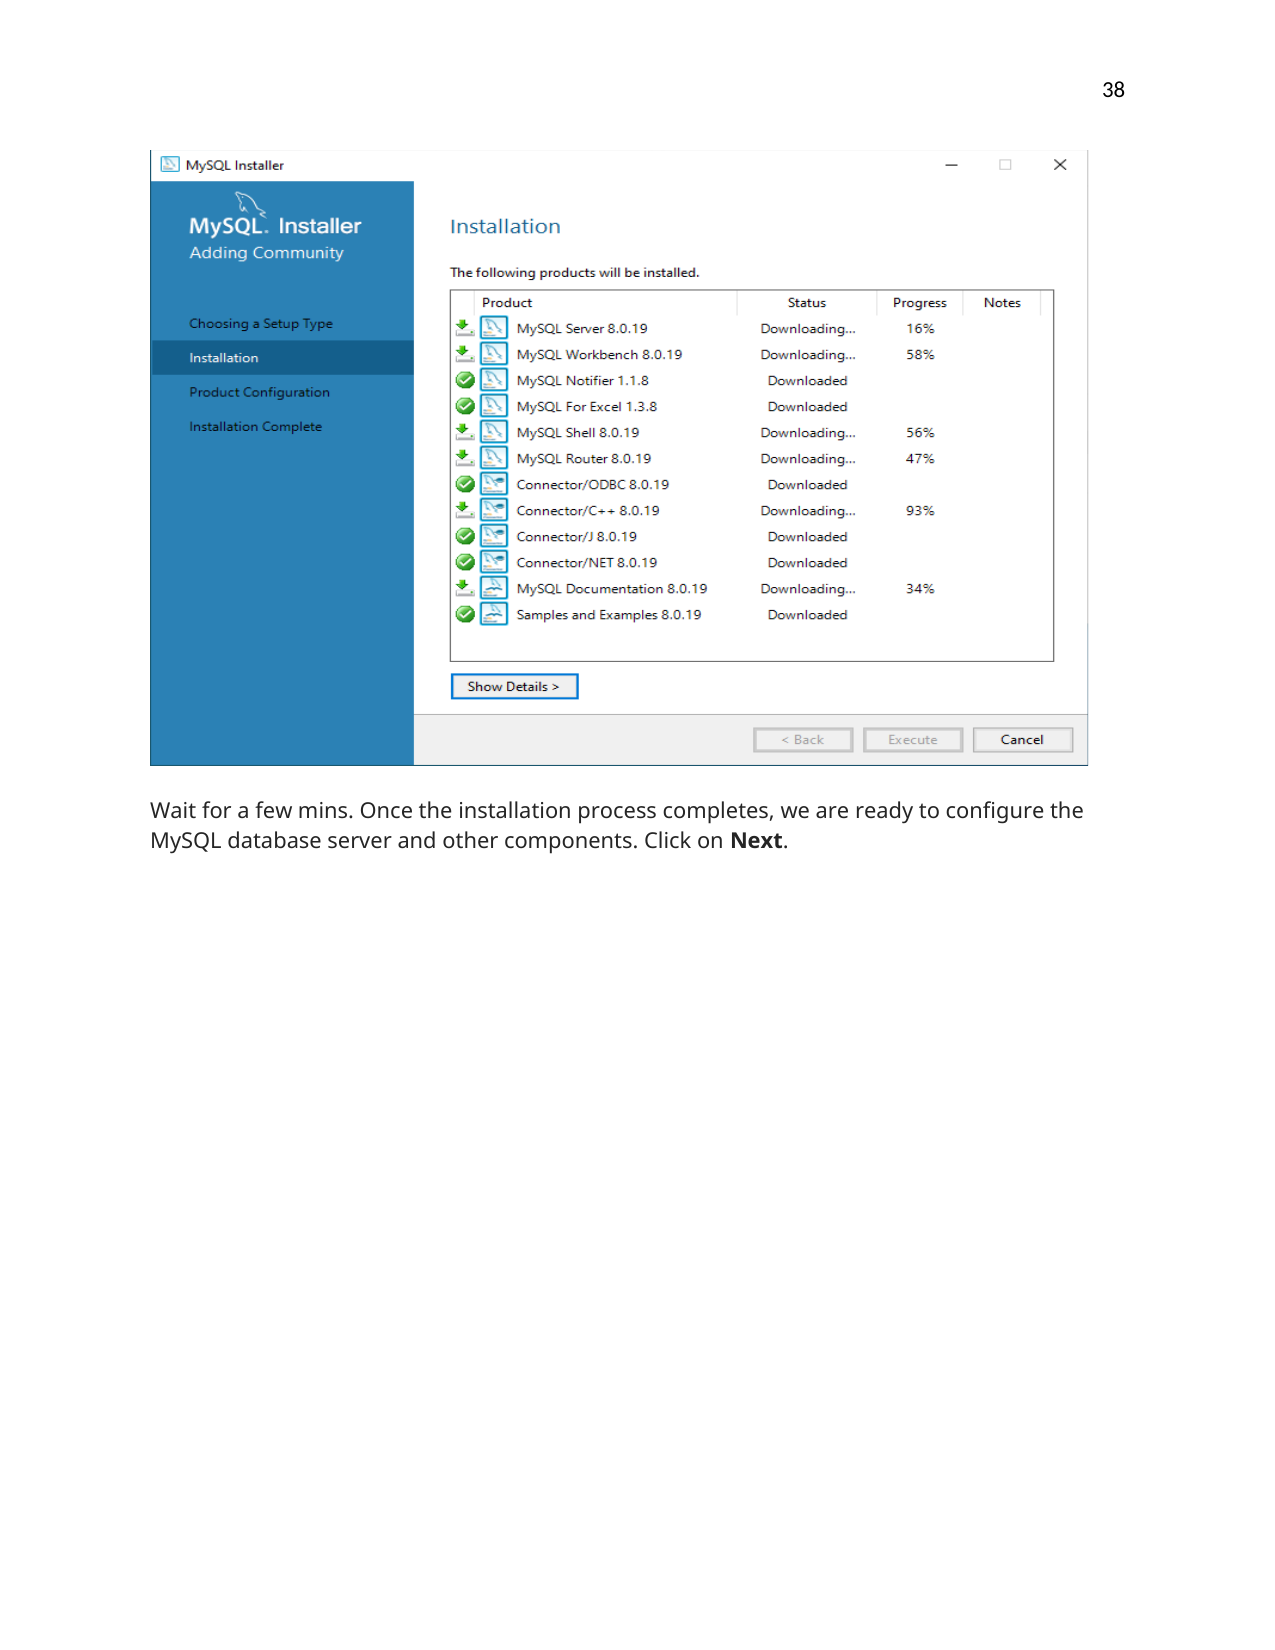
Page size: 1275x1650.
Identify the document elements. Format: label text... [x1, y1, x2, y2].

picture [150, 150, 1089, 766]
text Wait for a few mins. Once the installation process completes, we are ready to configure the MySQL database server and other components. Click on Next. [150, 795, 1125, 854]
